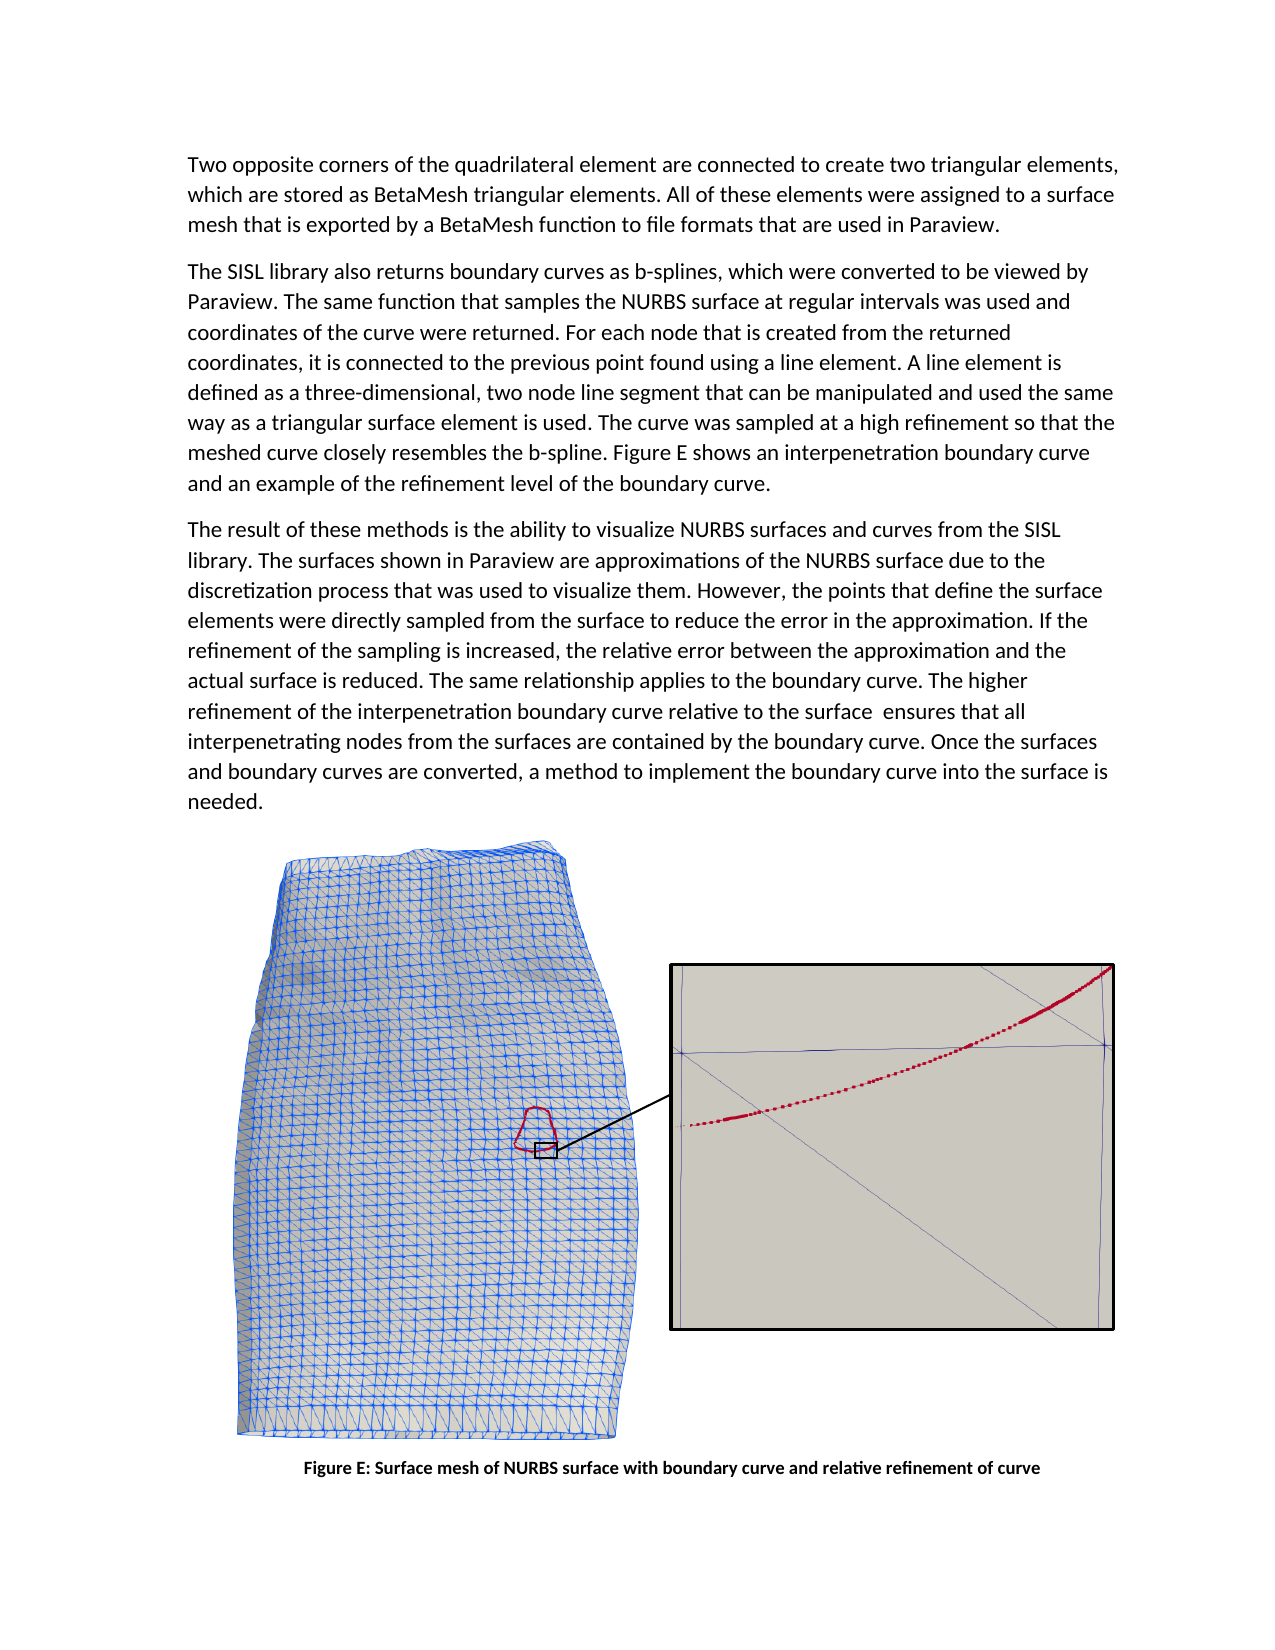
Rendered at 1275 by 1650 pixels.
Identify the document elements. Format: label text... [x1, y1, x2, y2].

text The SISL library also returns boundary curves as b-splines, which were converted to be viewed by Paraview. The same function that samples the NURBS surface at regular intervals was used and coordinates of the curve were returned. For each node that is created from the returned coordinates, it is connected to the previous point found using a line element. A line element is defined as a three-dimensional, two node line segment that can be manipulated and used the same way as a triangular surface element is used. The curve was sampled at a high refinement so that the meshed curve closely resembles the b-spline. Figure E shows an interpenetration boundary curve and an example of the refinement level of the boundary curve. [187, 257, 1125, 497]
text Two opposite corners of the quadrilateral element are connected to create two triangular elements, which are stored as BetaMesh triangular elements. All of these elements were assigned to a surface mesh that is exported by a BetaMesh function to file formats that are used in Paraview. [187, 150, 1125, 238]
picture [536, 1144, 556, 1157]
picture [673, 966, 1112, 1328]
picture [231, 839, 640, 1449]
text The result of these methods is the ability to visualize NURBS surfaces and curves from the SISL library. The surfaces shown in Paraview are approximations of the NURBS surface due to the discretization process that was used to visualize them. However, the points that define the surface elements were directly sampled from the surface to reduce the error in the approximation. If the refinement of the sampling is increased, the relative error between the approximation and the actual surface is reduced. The same relationship applies to the boundary curve. The higher refinement of the interpenetration boundary curve relative to the surface ensures that all interpenetrating nodes from the surfaces are contained by the boundary curve. Once the surfaces and boundary curves are converted, a method to implement the boundary curve into the surface is needed. [187, 516, 1125, 816]
